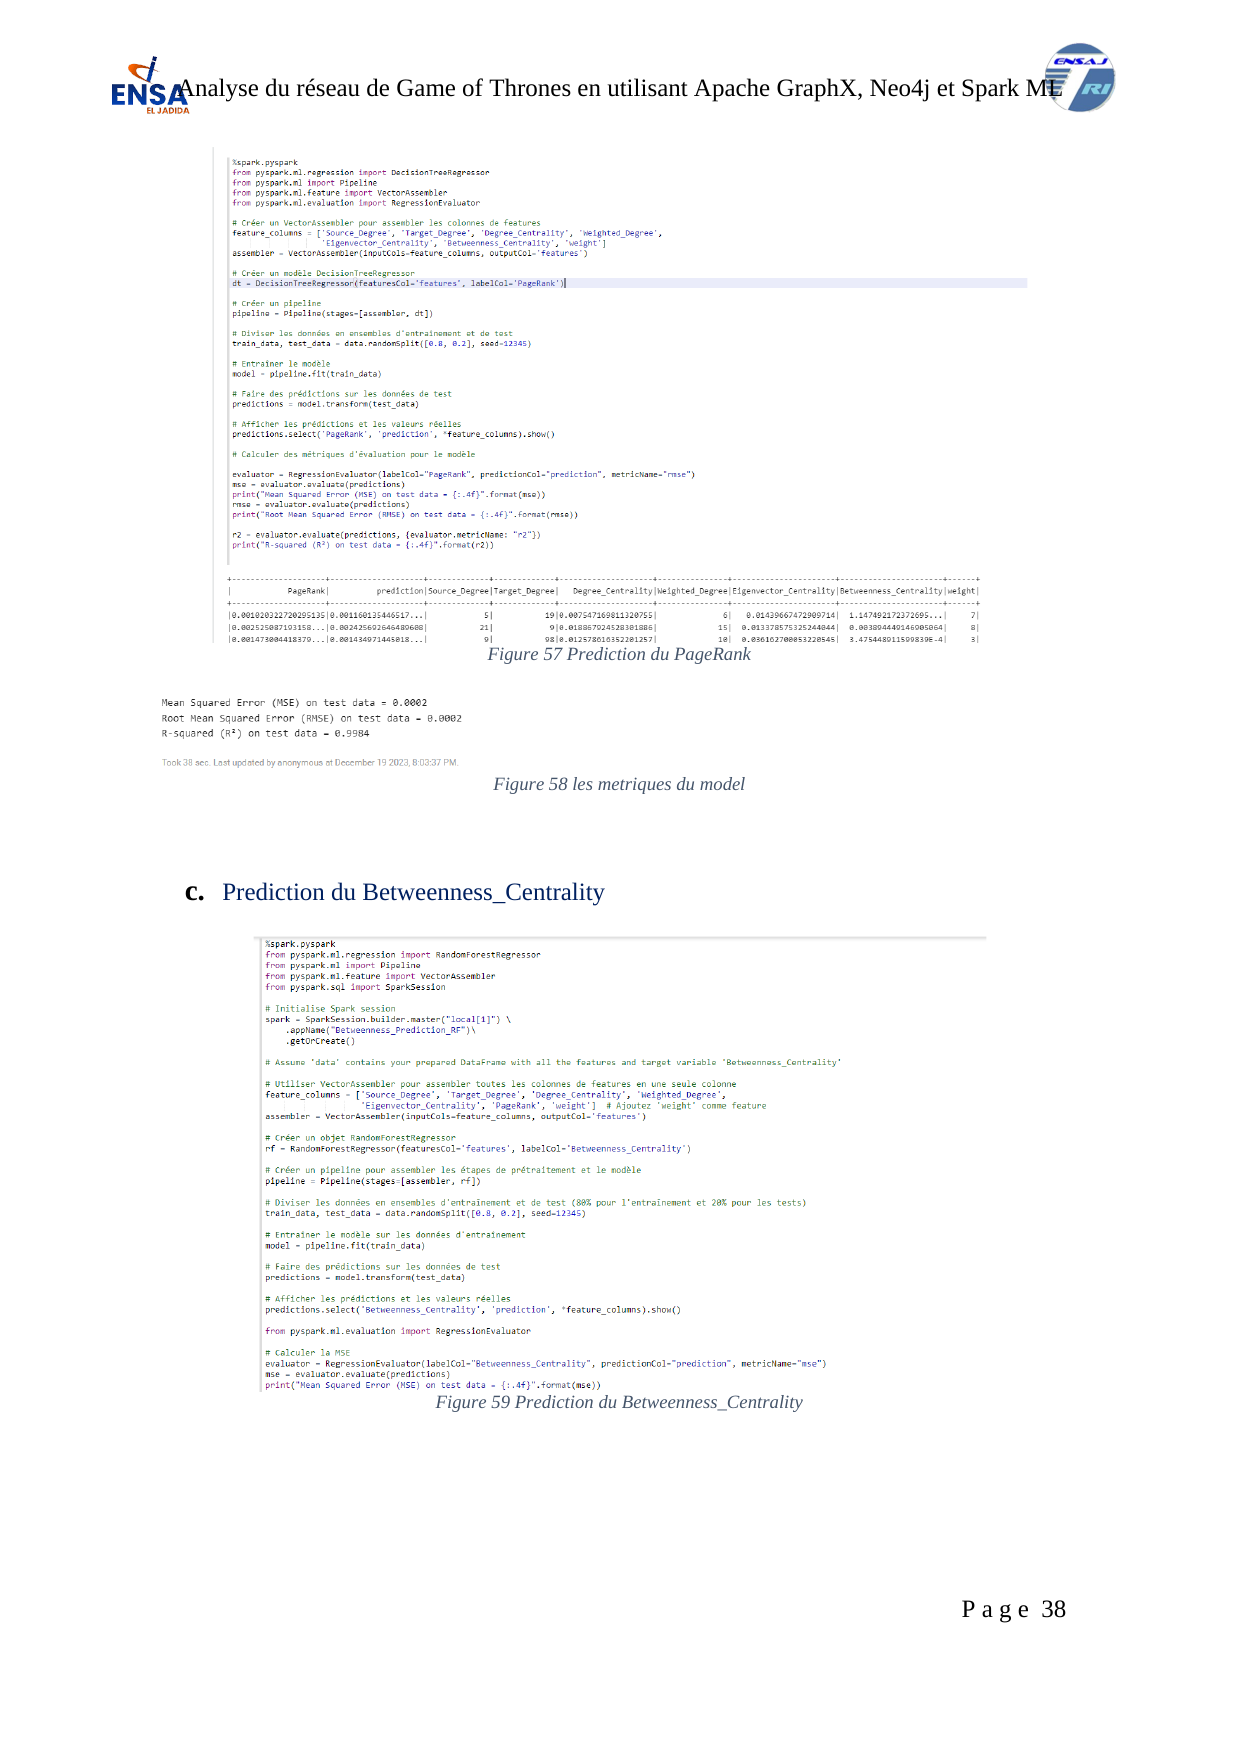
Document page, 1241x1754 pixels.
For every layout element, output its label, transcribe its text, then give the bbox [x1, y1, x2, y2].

picture [105, 52, 194, 115]
subtitle Prediction du Betweenness_Centrality [184, 873, 1093, 907]
picture [212, 147, 1028, 643]
picture [1044, 41, 1116, 113]
picture [147, 685, 1094, 774]
picture [253, 935, 987, 1392]
